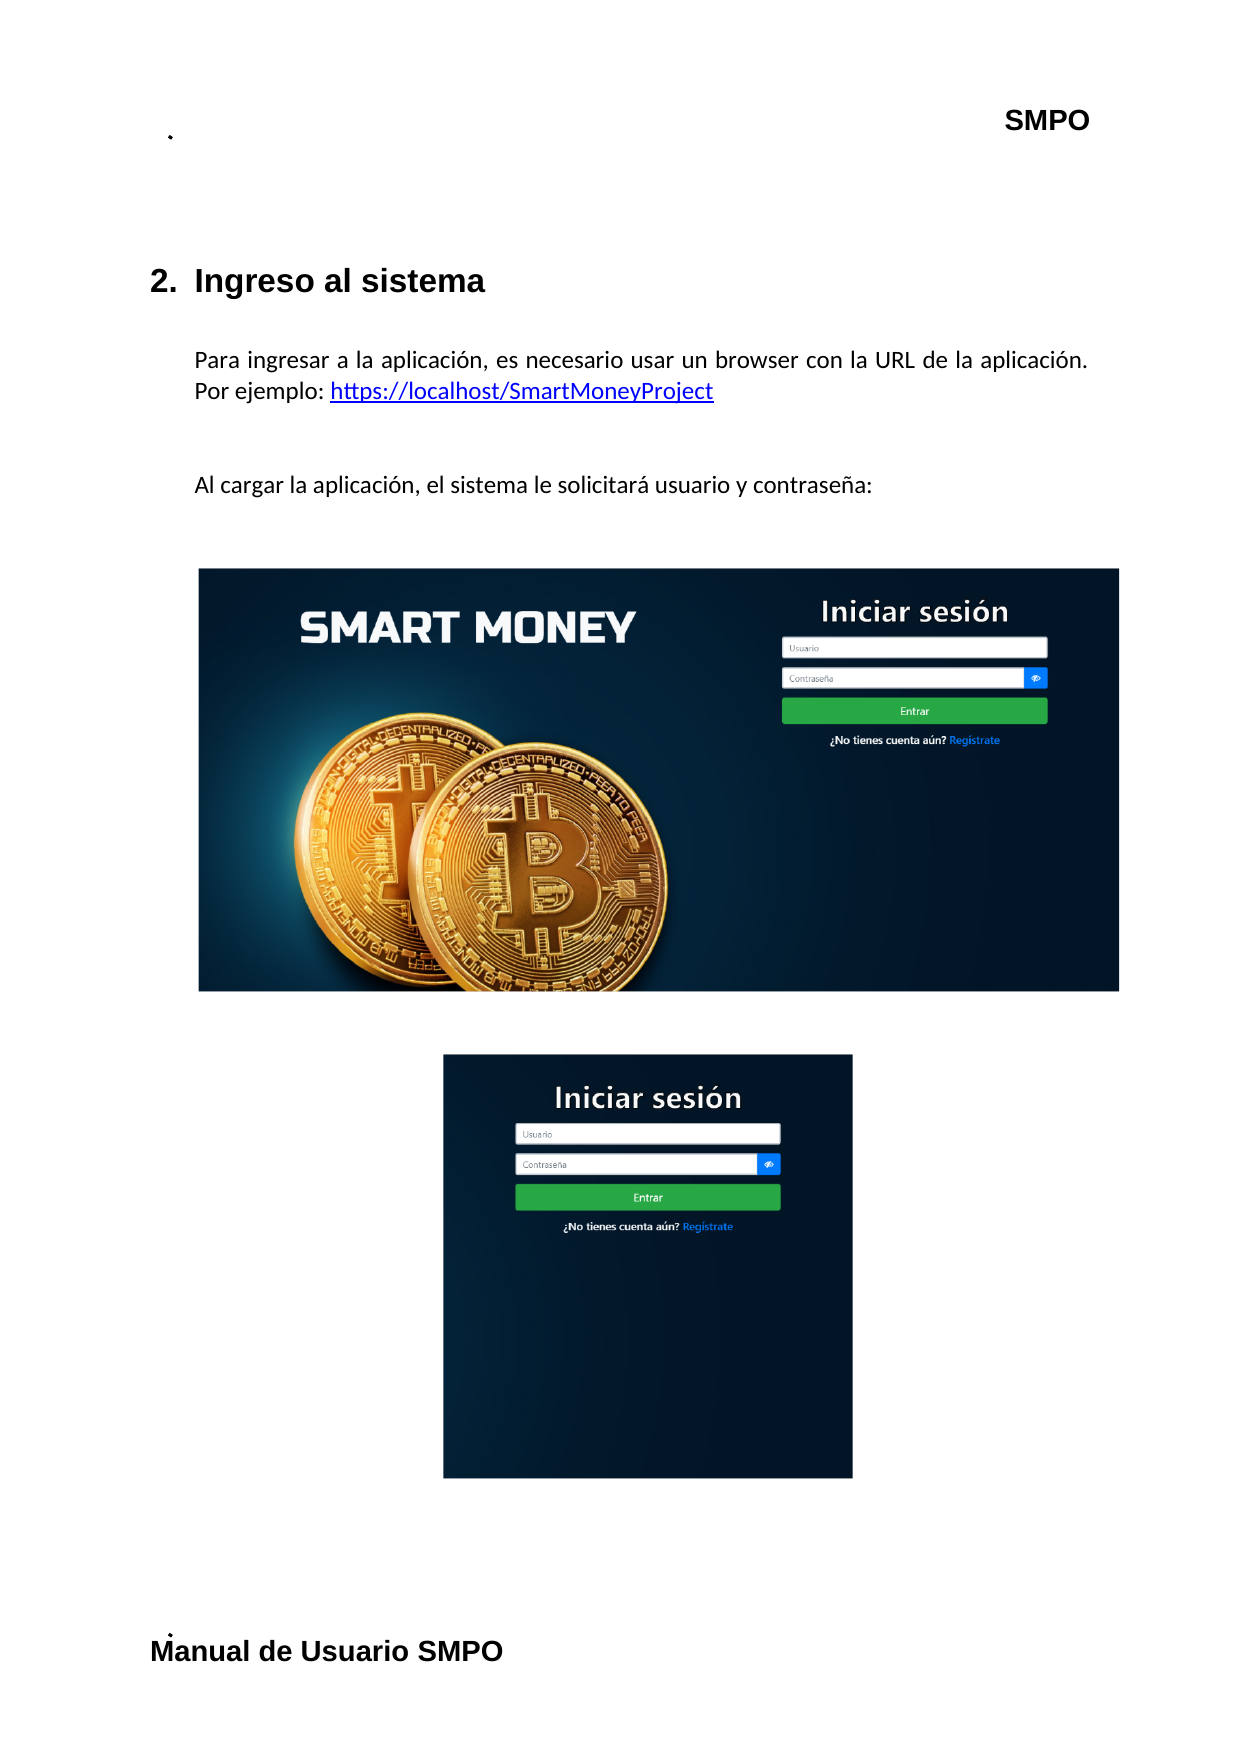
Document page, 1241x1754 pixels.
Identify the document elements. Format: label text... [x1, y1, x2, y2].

picture [443, 1054, 853, 1479]
text Al cargar la aplicación, el sistema le solicitará usuario y contraseña: [150, 469, 1090, 500]
text Para ingresar a la aplicación, es necesario usar un browser con la URL de la aplicación. Por ejemplo: https://localhost/SmartMoneyProject [194, 344, 1090, 406]
picture [198, 568, 1120, 992]
subtitle Ingreso al sistema [150, 261, 1090, 300]
